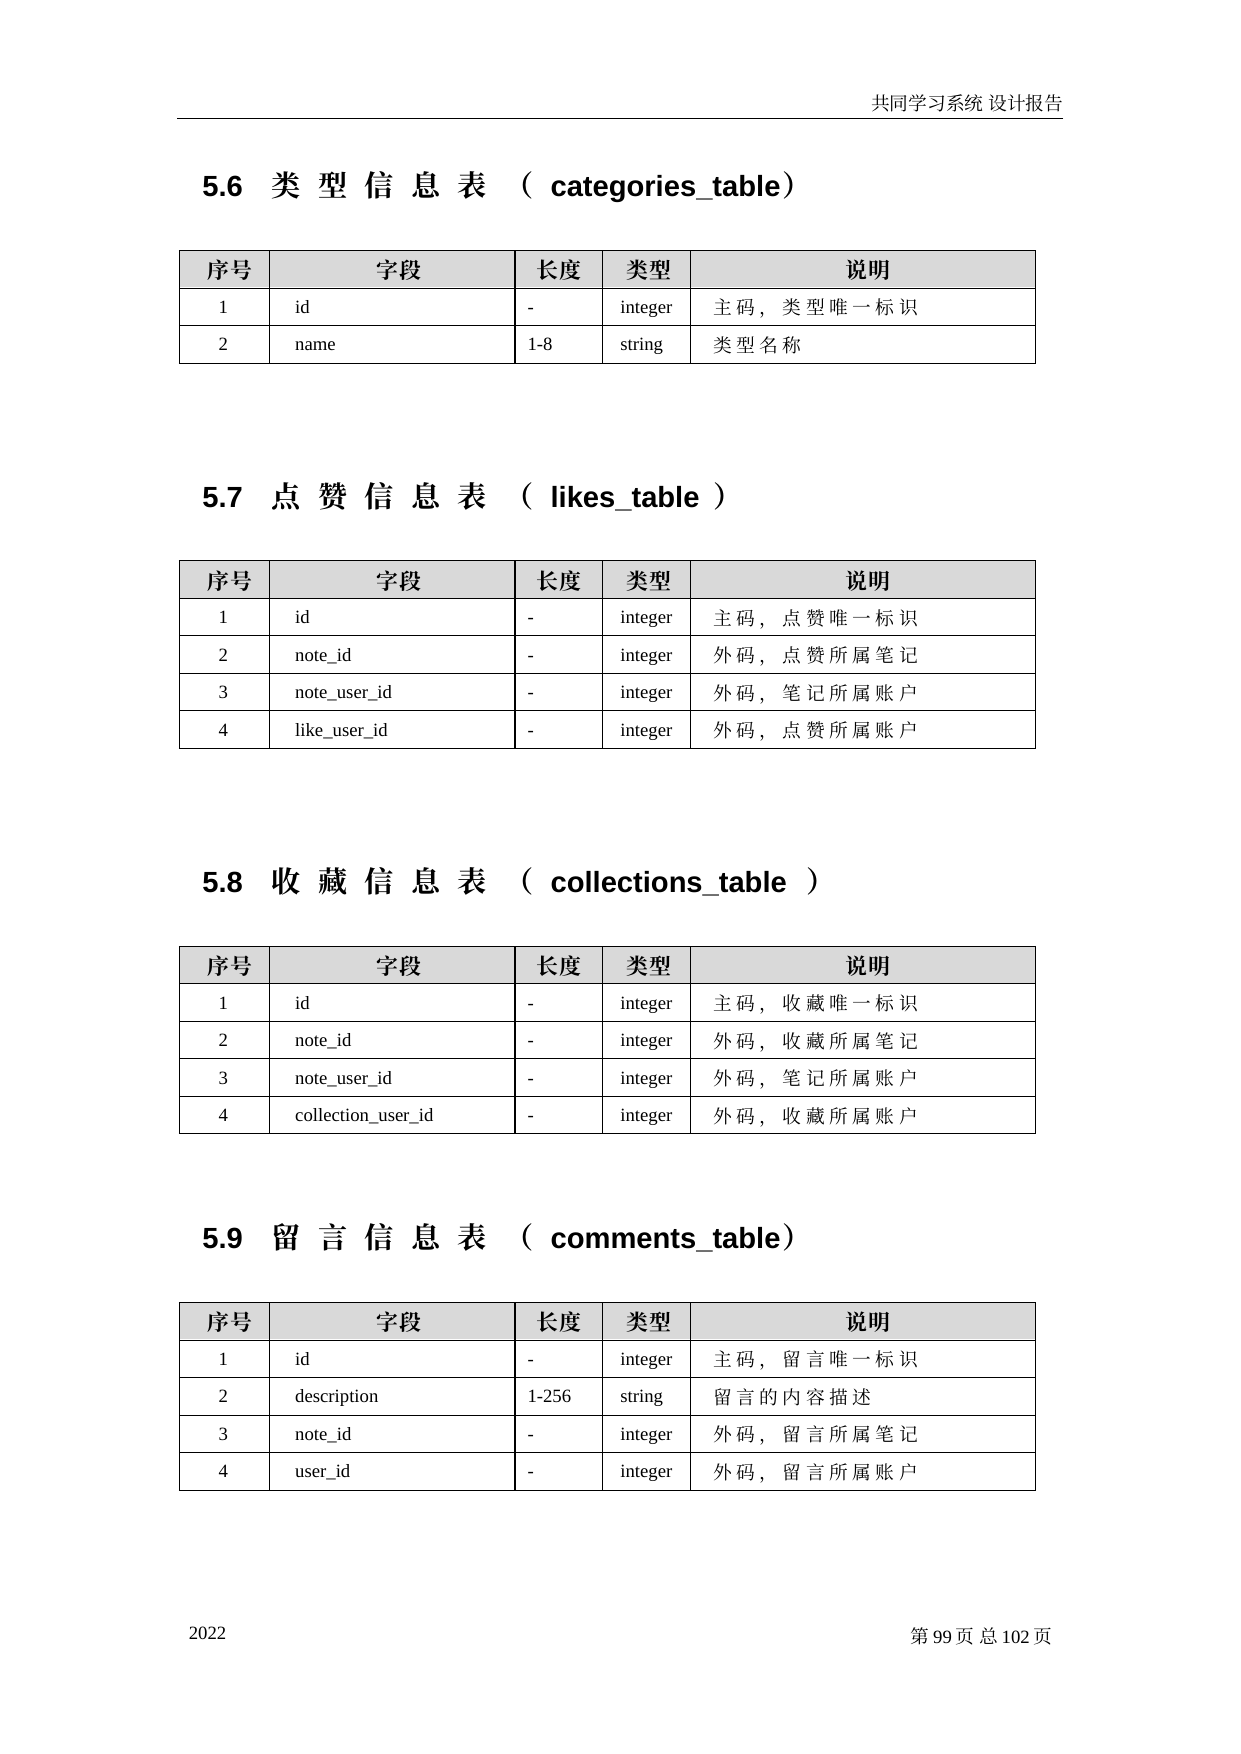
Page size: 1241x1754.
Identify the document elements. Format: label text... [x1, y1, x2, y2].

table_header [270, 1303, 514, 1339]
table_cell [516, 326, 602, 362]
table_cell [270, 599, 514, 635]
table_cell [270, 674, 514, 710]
subtitle 收藏信息表（collections_table） [191, 844, 1061, 917]
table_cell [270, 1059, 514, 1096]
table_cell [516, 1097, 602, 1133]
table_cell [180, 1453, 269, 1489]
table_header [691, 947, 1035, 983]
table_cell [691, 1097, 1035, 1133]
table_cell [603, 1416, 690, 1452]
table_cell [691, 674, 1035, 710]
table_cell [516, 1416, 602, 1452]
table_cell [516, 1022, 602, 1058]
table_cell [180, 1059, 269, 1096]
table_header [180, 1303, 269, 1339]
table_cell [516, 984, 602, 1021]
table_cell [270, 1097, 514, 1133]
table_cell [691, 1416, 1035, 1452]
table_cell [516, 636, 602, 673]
subtitle 点赞信息表（likes_table） [191, 458, 1061, 531]
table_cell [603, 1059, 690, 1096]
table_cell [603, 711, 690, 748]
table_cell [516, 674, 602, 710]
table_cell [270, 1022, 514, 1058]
subtitle 留言信息表（comments_table） [191, 1200, 1061, 1273]
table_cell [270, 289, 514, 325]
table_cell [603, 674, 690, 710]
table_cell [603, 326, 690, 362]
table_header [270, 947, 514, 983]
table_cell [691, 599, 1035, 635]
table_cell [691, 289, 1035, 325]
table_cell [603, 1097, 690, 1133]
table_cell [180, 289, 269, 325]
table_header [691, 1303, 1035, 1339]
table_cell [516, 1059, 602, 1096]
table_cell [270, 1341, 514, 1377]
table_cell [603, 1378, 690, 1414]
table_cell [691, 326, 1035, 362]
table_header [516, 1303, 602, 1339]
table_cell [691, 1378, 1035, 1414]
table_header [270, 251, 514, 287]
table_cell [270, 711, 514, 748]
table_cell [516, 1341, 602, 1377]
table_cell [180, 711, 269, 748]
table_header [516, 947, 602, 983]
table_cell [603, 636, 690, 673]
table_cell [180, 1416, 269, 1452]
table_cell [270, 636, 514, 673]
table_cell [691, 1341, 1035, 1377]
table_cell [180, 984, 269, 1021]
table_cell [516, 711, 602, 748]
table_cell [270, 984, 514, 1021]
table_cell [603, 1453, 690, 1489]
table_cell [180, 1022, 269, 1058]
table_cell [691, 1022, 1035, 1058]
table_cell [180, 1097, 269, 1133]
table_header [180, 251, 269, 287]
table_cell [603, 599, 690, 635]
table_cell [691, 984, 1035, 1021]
subtitle 类型信息表（categories_table） [191, 148, 1061, 221]
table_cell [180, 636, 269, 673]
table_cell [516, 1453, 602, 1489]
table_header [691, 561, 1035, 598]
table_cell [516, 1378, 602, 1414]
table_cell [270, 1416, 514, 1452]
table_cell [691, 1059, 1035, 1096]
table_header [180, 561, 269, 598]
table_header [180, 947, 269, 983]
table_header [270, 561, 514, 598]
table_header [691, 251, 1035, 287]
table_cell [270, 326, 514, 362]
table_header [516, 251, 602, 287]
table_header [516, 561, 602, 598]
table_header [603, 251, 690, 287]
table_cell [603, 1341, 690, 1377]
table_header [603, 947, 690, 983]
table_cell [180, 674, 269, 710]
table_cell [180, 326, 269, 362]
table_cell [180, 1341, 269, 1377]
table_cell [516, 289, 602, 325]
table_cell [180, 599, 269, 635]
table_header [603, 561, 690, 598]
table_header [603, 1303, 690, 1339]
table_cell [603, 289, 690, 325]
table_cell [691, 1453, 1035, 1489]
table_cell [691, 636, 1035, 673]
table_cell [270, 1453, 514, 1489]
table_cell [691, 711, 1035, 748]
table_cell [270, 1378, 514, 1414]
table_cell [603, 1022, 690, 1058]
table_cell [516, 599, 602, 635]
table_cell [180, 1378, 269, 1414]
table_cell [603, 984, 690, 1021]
